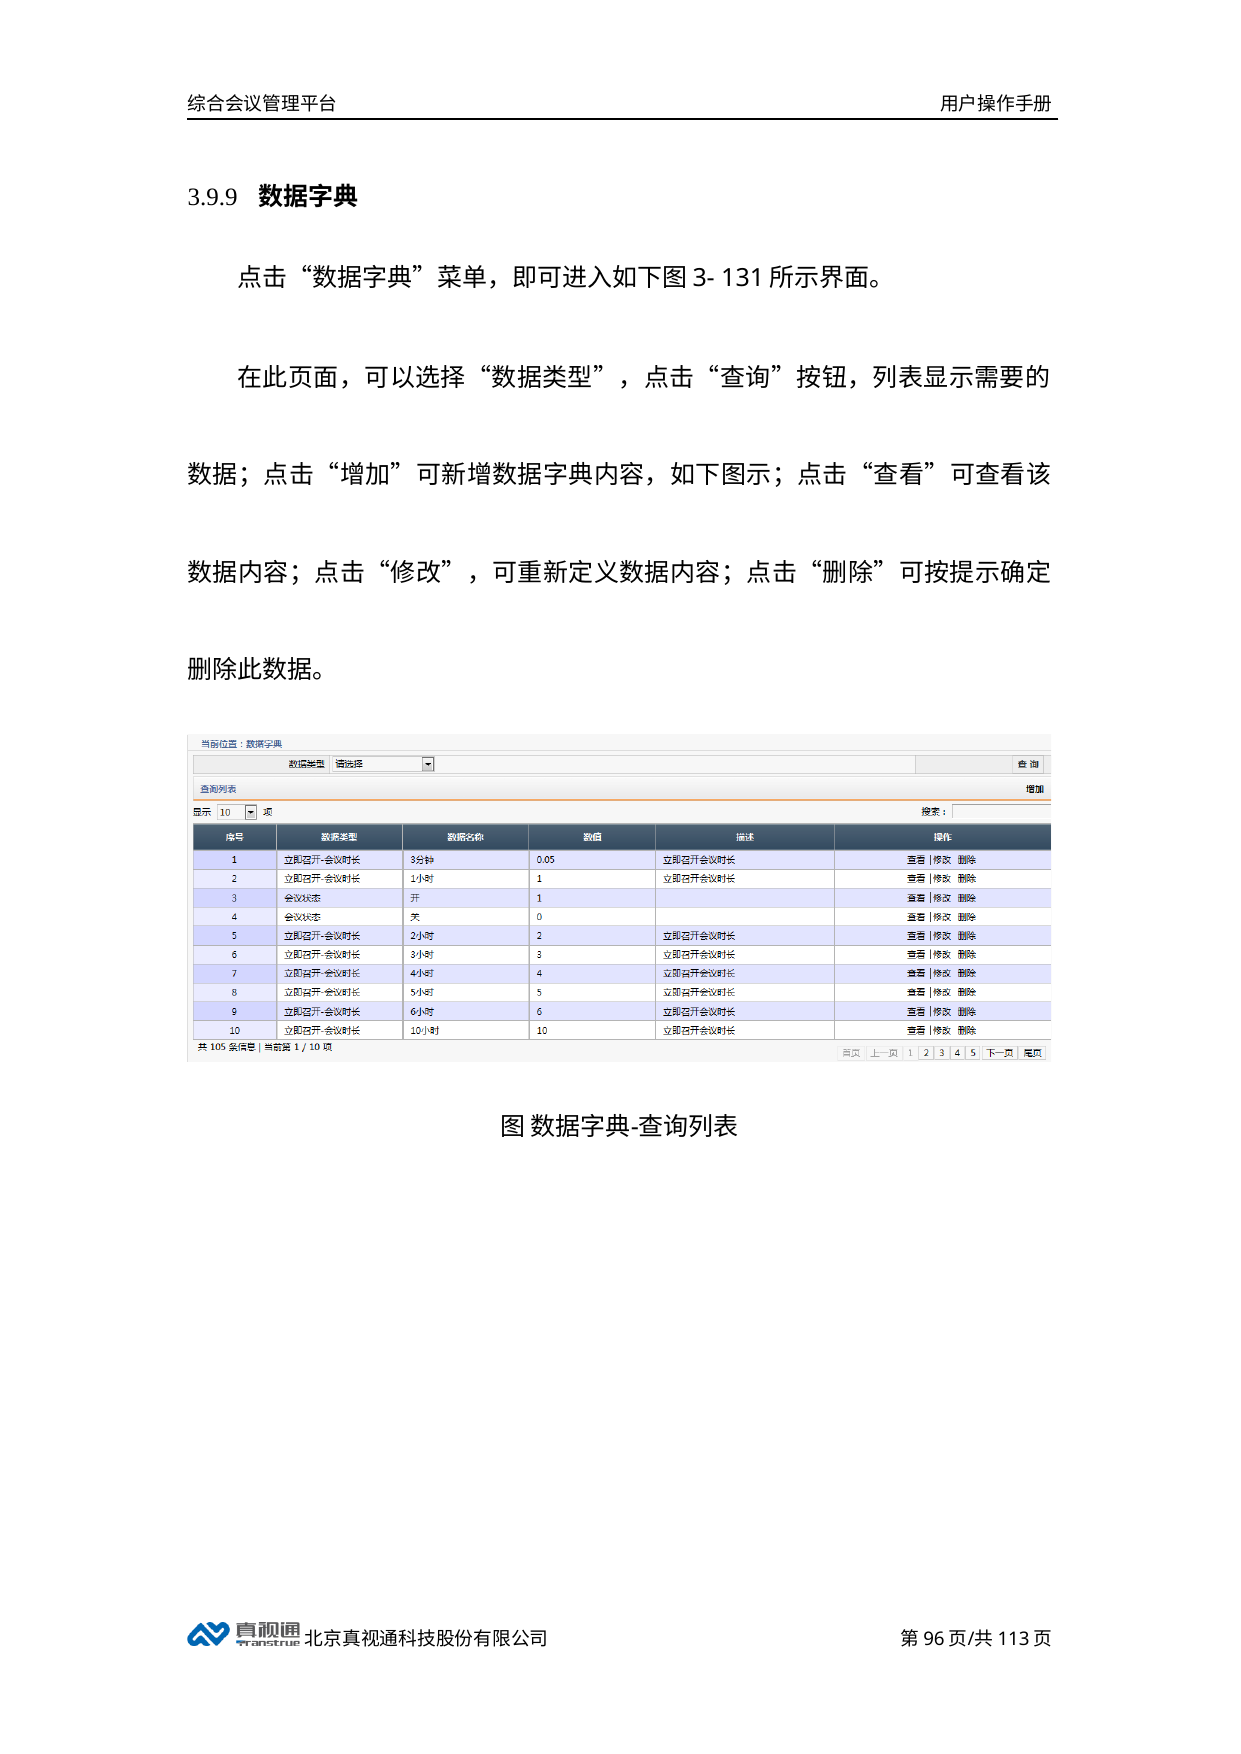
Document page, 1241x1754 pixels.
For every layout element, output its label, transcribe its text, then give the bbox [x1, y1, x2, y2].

picture [187, 1622, 300, 1646]
text 在此页面，可以选择“数据类型”，点击“查询”按钮，列表显示需要的数据；点击“增加”可新增数据字典内容，如下图示；点击“查看”可查看该数据内容；点击“修改”，可重新定义数据内容；点击“删除”可按提示确定删除此数据。 [187, 343, 1051, 700]
text 图 数据字典-查询列表 [187, 1092, 1051, 1157]
subtitle 数据字典 [187, 162, 1051, 227]
picture [187, 734, 1052, 1062]
